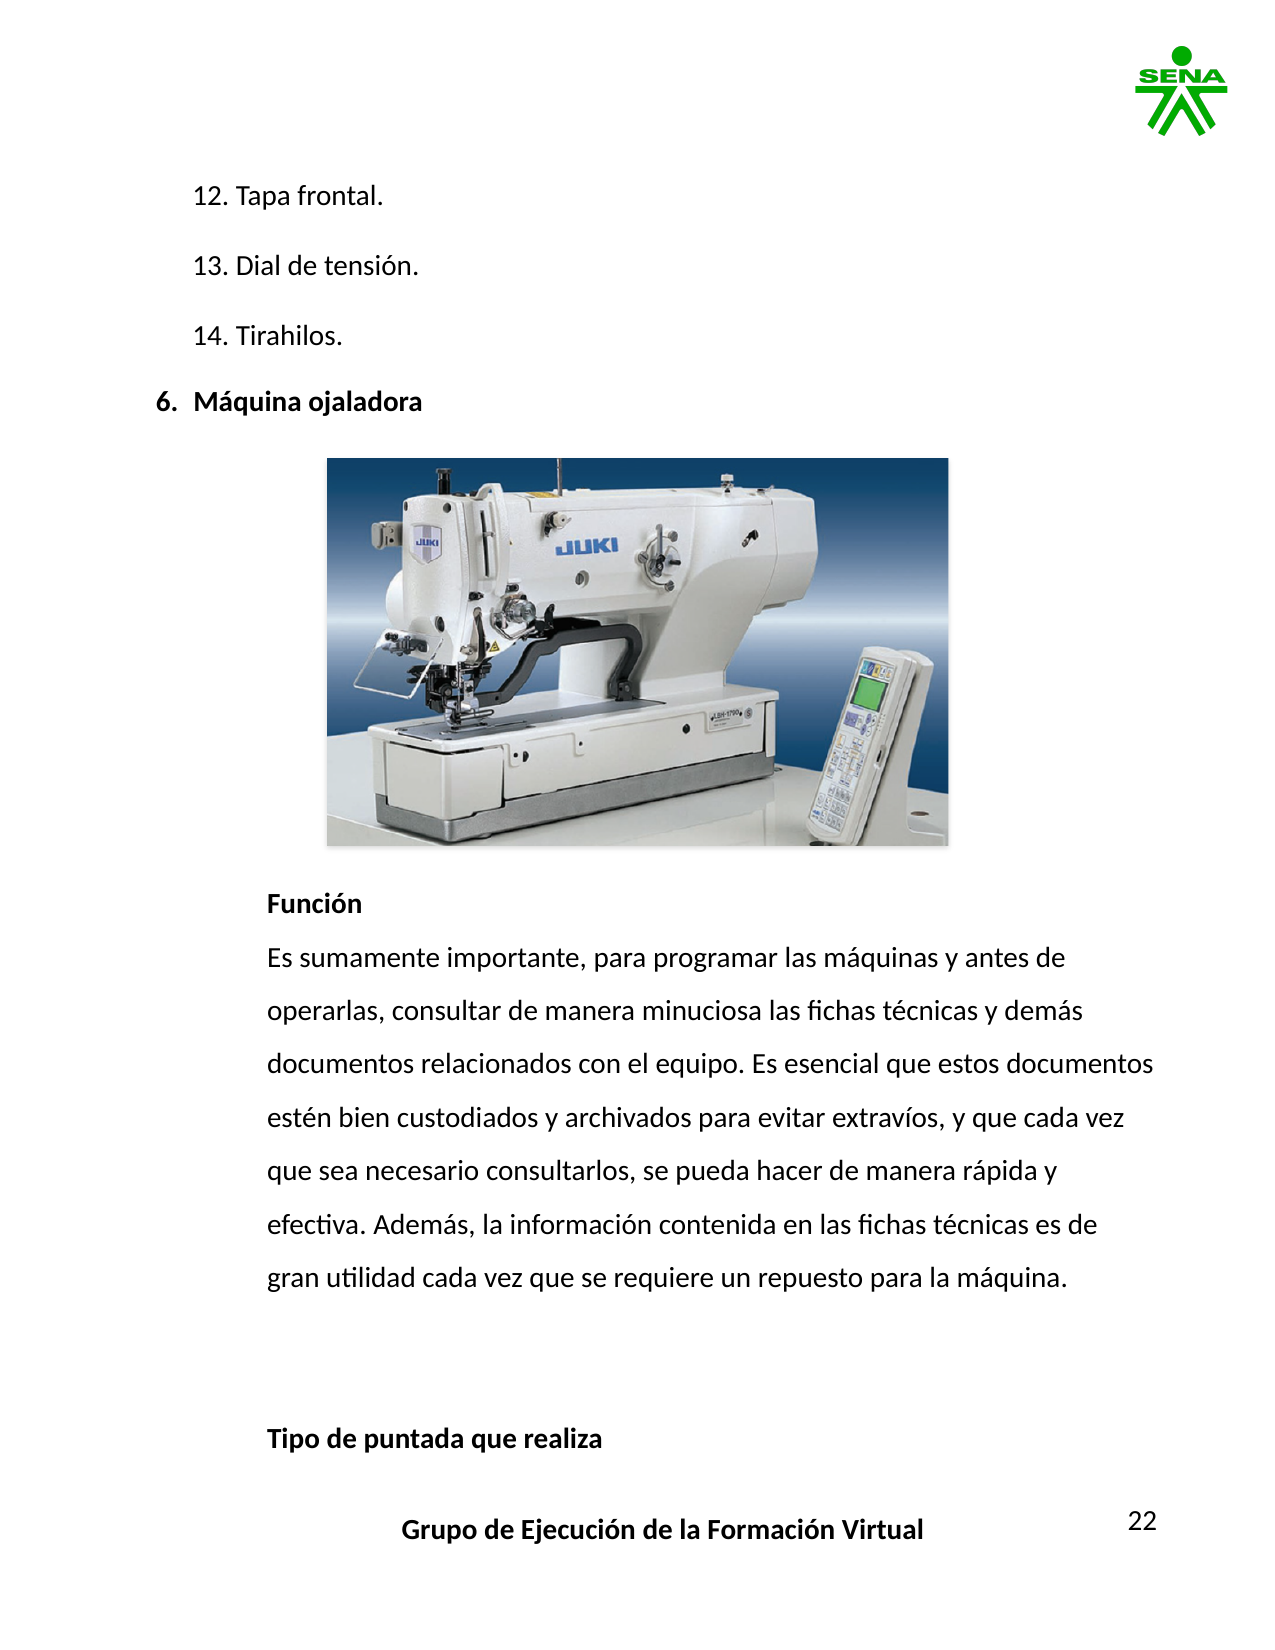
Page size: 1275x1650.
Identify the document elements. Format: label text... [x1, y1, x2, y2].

text 14. Tirahilos. [118, 317, 1157, 353]
text 12. Tapa frontal. [118, 177, 1157, 213]
list Máquina ojaladora [156, 383, 1157, 419]
text Tipo de puntada que realiza [267, 1420, 1157, 1455]
text 13. Dial de tensión. [118, 247, 1157, 283]
picture [319, 453, 956, 855]
picture [1135, 46, 1228, 136]
text Es sumamente importante, para programar las máquinas y antes de operarlas, consultar de manera minuciosa las fichas técnicas y demás documentos relacionados con el equipo. Es esencial que estos documentos estén bien custodiados y archivados para evitar extravíos, y que cada vez que sea necesario consultarlos, se pueda hacer de manera rápida y efectiva. Además, la información contenida en las fichas técnicas es de gran utilidad cada vez que se requiere un repuesto para la máquina. [267, 939, 1157, 1295]
text Función [267, 885, 1157, 921]
